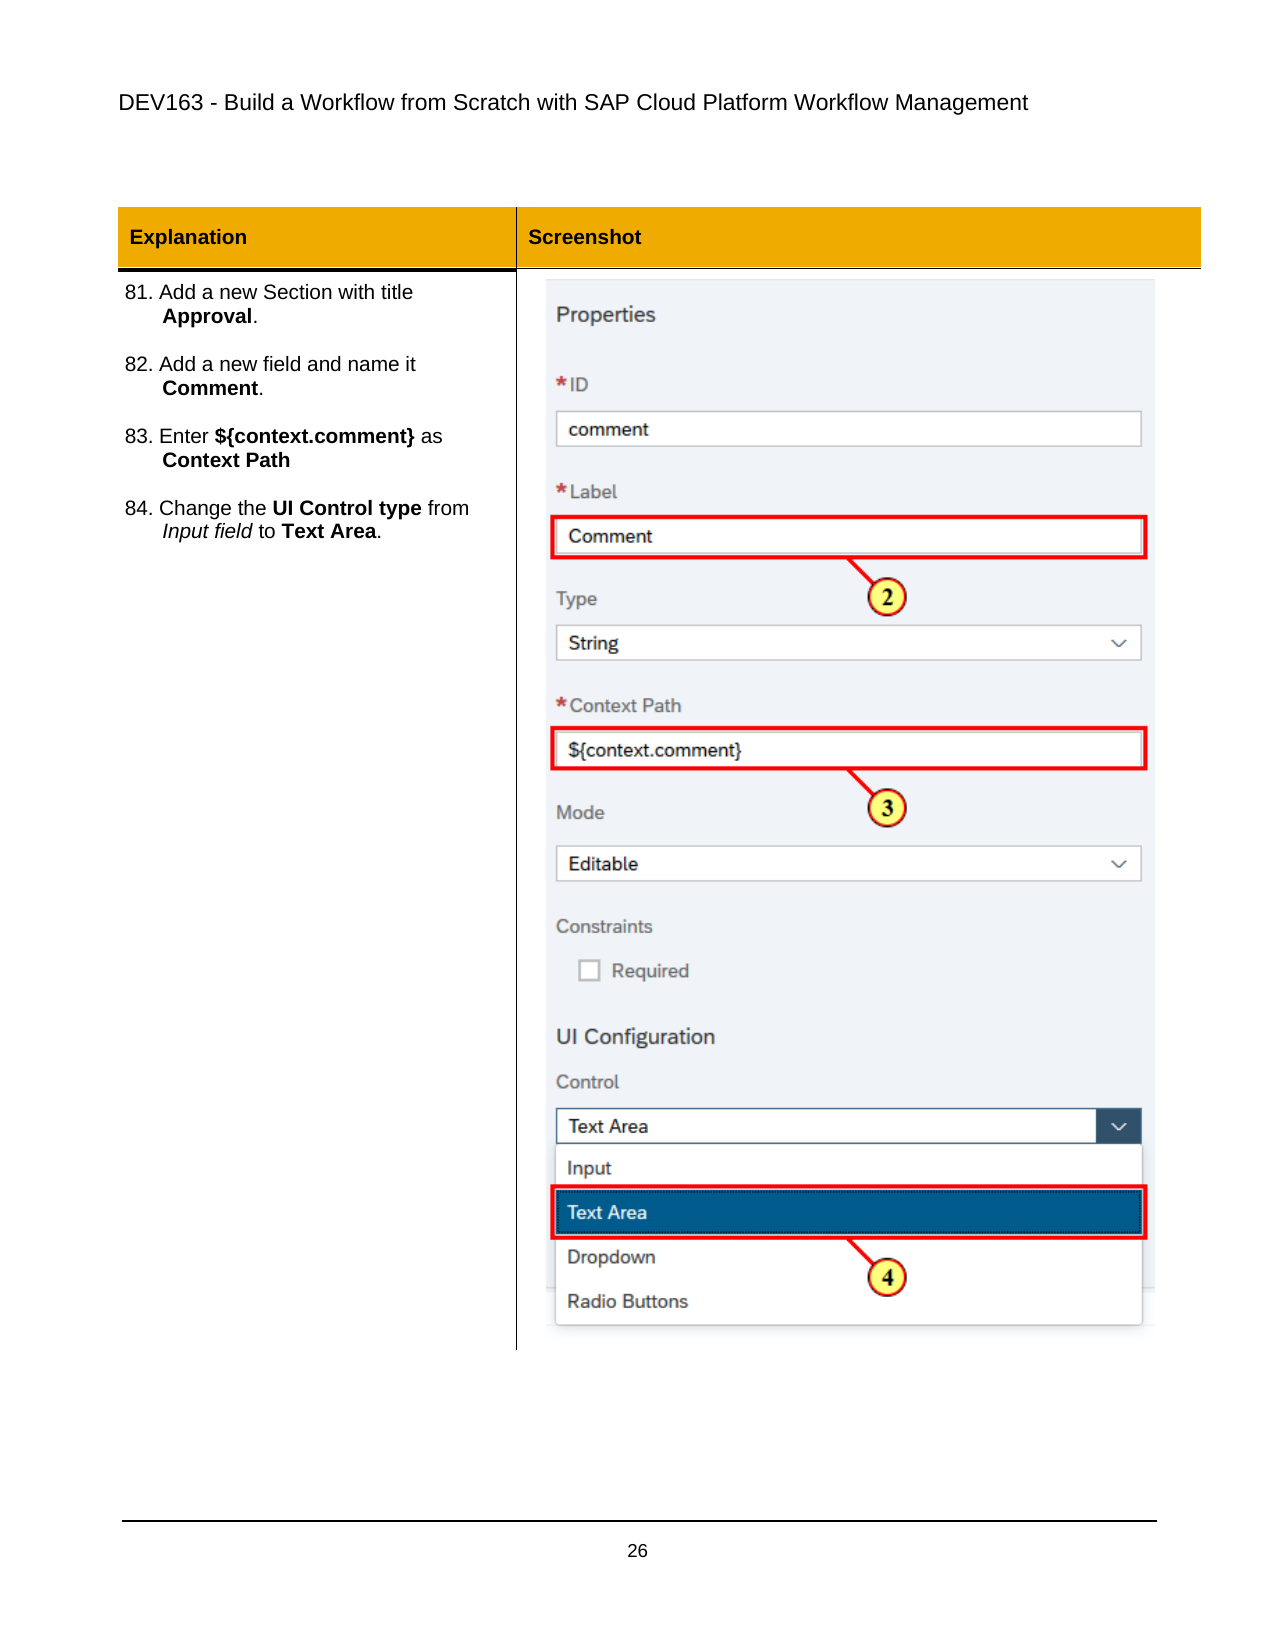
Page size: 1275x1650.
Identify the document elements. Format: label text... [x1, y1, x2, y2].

table_cell [517, 269, 1201, 1350]
table_header Explanation [118, 207, 516, 267]
picture [545, 279, 1156, 1340]
table_cell Add a new Section with title Approval. Add a new field and name it Comment. Enter ${context.comment} as Context Path Change the UI Control type from Input field to Text Area. [118, 272, 516, 1350]
table_header Screenshot [517, 207, 1201, 267]
